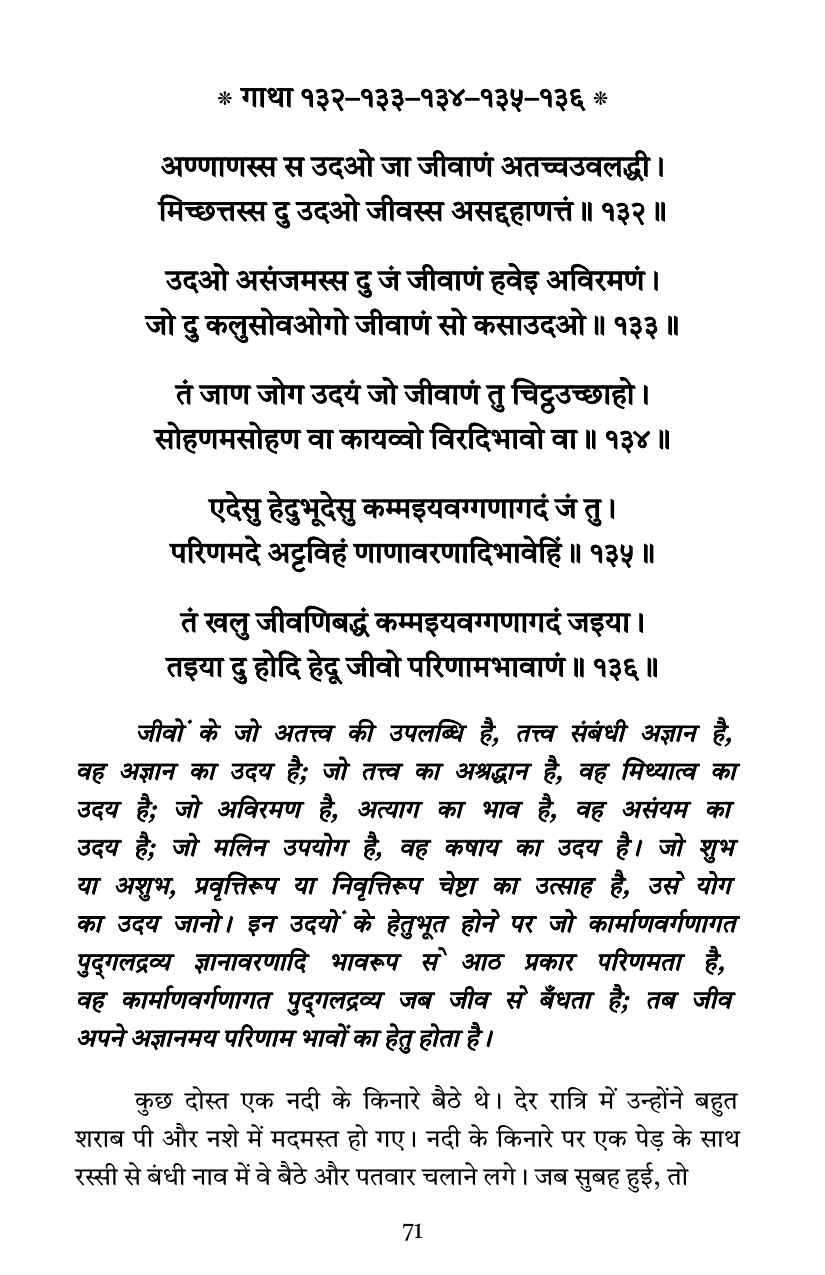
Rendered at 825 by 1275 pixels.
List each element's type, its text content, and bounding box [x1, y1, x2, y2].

text तं जाण जोग उदयं जो जीवाणं तु चिट्ठउच्छाहो। [75, 372, 750, 411]
text कुछ दोस्त एक नदी के किनारे बैठे थे। देर रात्रि में उन्होंने बहुत शराब पी और नशे में मदमस्त हो गए। नदी के किनारे पर एक पेड़ के साथ रस्सी से बंधी नाव में वे बैठे और पतवार चलाने लगे। जब सुबह हुई, तो [75, 1082, 750, 1192]
text तं खलु जीवणिबद्धं कम्मइयवग्गणागदं जइया। [75, 600, 750, 639]
text तइया दु होदि हेदू जीवो परिणामभावाणं॥ १३६॥ [75, 645, 750, 683]
text जीवों के जो अतत्त्व की उपलब्धि है, तत्त्व संबंधी अज्ञान है, वह अज्ञान का उदय है; जो तत्त्व का अश्रद्धान है, वह मिथ्यात्व का उदय है; जो अविरमण है, अत्याग का भाव है, वह असंयम का उदय है; जो मलिन उपयोग है, वह कषाय का उदय है। जो शुभ या अशुभ, प्रवृत्तिरूप या निवृत्तिरूप चेष्टा का उत्साह है, उसे योग का उदय जानो। इन उदयों के हेतुभूत होने पर जो कार्माणवर्गणागत पुद्‌गलद्रव्य ज्ञानावरणादि भावरूप से आठ प्रकार परिणमता है, वह कार्माणवर्गणागत पुद्‌गलद्रव्य जब जीव से बँधता है; तब जीव अपने अज्ञानमय परिणाम भावों का हेतु होता है। [75, 714, 750, 1052]
text मिच्छत्तस्स दु उदओ जीवस्स असद्दहाणत्तं॥ १३२॥ [75, 189, 750, 228]
text सोहणमसोहण वा कायव्वो विरदिभावो वा॥ १३४॥ [75, 417, 750, 456]
text जो दु कलुसोवओगो जीवाणं सो कसाउदओ॥ १३३॥ [75, 303, 750, 342]
text एदेसु हेदुभूदेसु कम्मइयवग्गणागदं जं तु। [75, 486, 750, 525]
text अण्णाणस्स स उदओ जा जीवाणं अतच्चउवलद्धी। [75, 144, 750, 183]
text उदओ असंजमस्स दु जं जीवाणं हवेइ अविरमणं। [75, 258, 750, 297]
text ⁕ गाथा १३२–१३३–१३४–१३५–१३६ ⁕ [75, 75, 750, 114]
text परिणमदे अट्टविहं णाणावरणादिभावेहिं॥ १३५॥ [75, 531, 750, 569]
